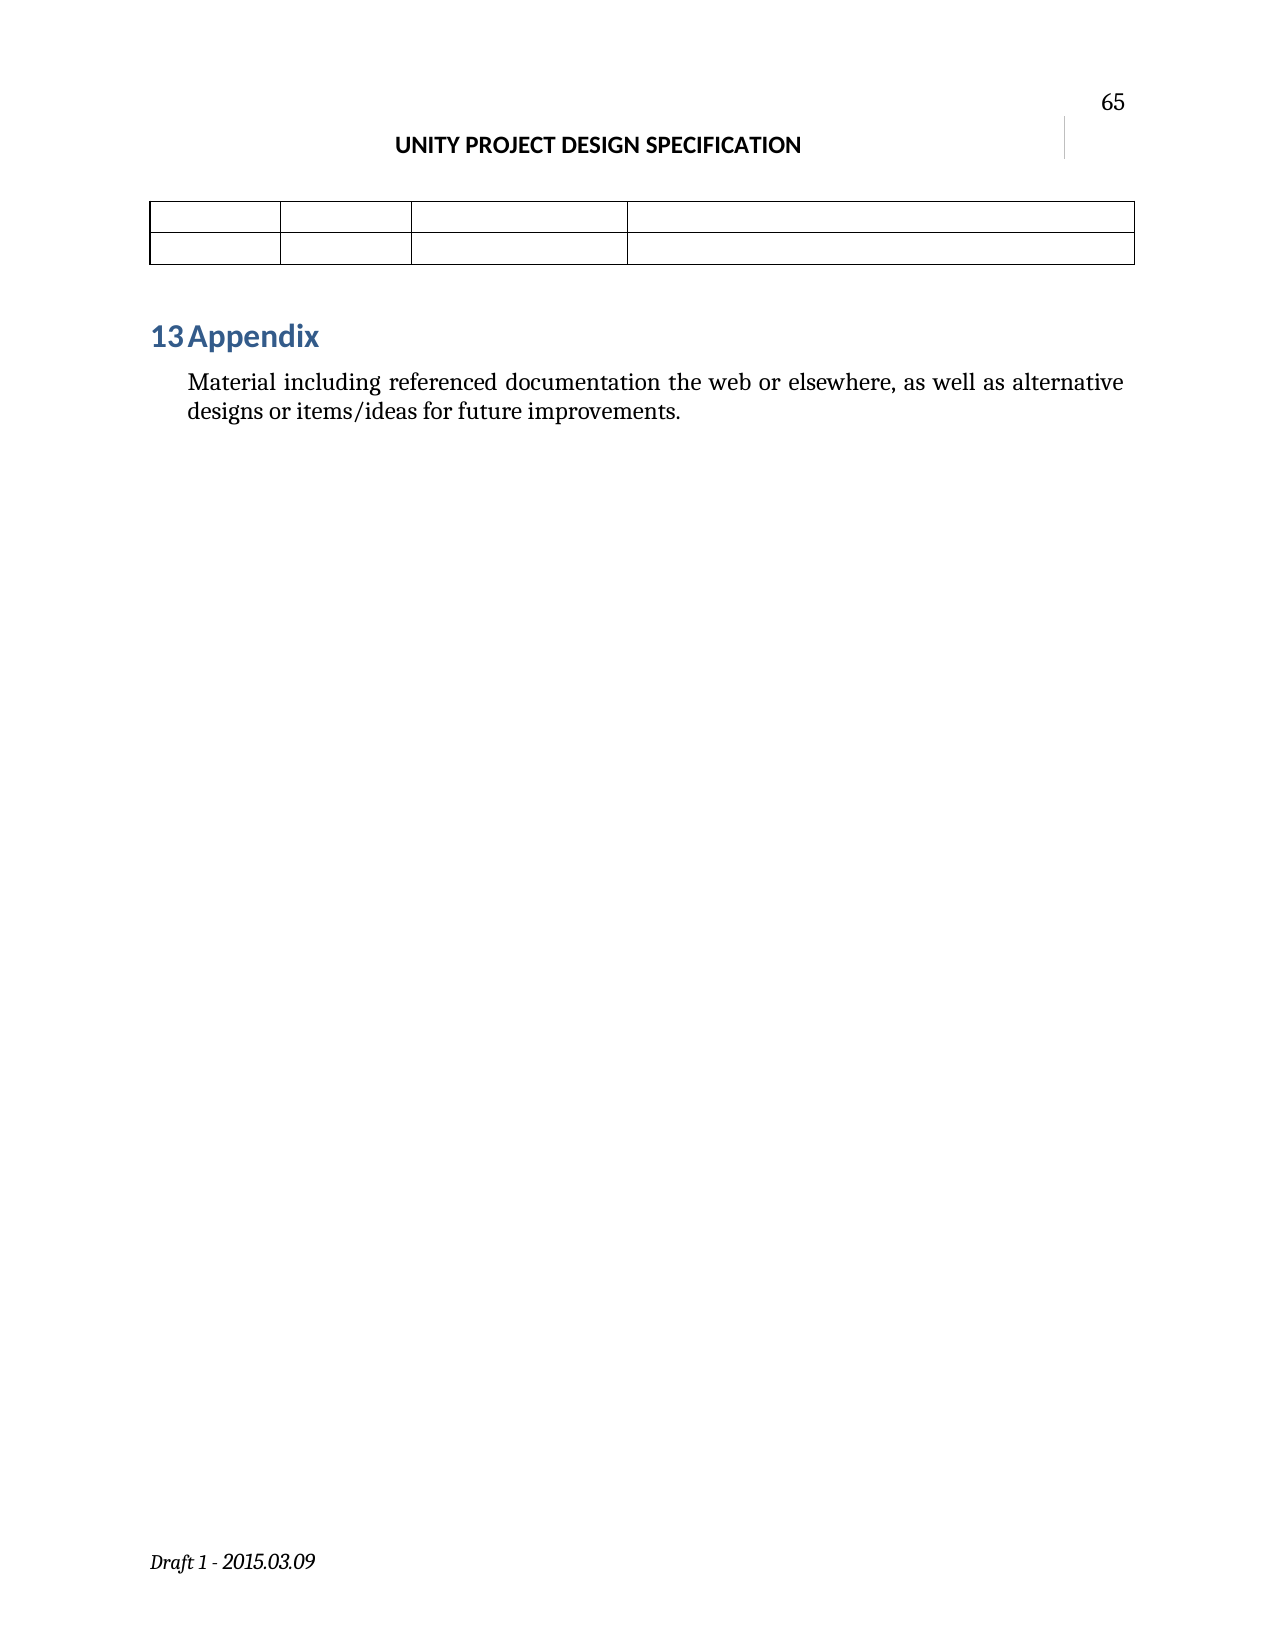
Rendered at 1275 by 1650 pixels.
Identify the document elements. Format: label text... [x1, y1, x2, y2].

table_cell [628, 202, 1134, 232]
text Material including referenced documentation the web or elsewhere, as well as alternative designs or items/ideas for future improvements. [187, 368, 1125, 425]
table_cell [412, 202, 627, 232]
table_cell [151, 202, 280, 232]
table_cell [151, 233, 280, 264]
table_cell [628, 233, 1134, 264]
subtitle Appendix [150, 315, 1125, 355]
table_cell [281, 202, 411, 232]
table_cell [281, 233, 411, 264]
table_cell [412, 233, 627, 264]
